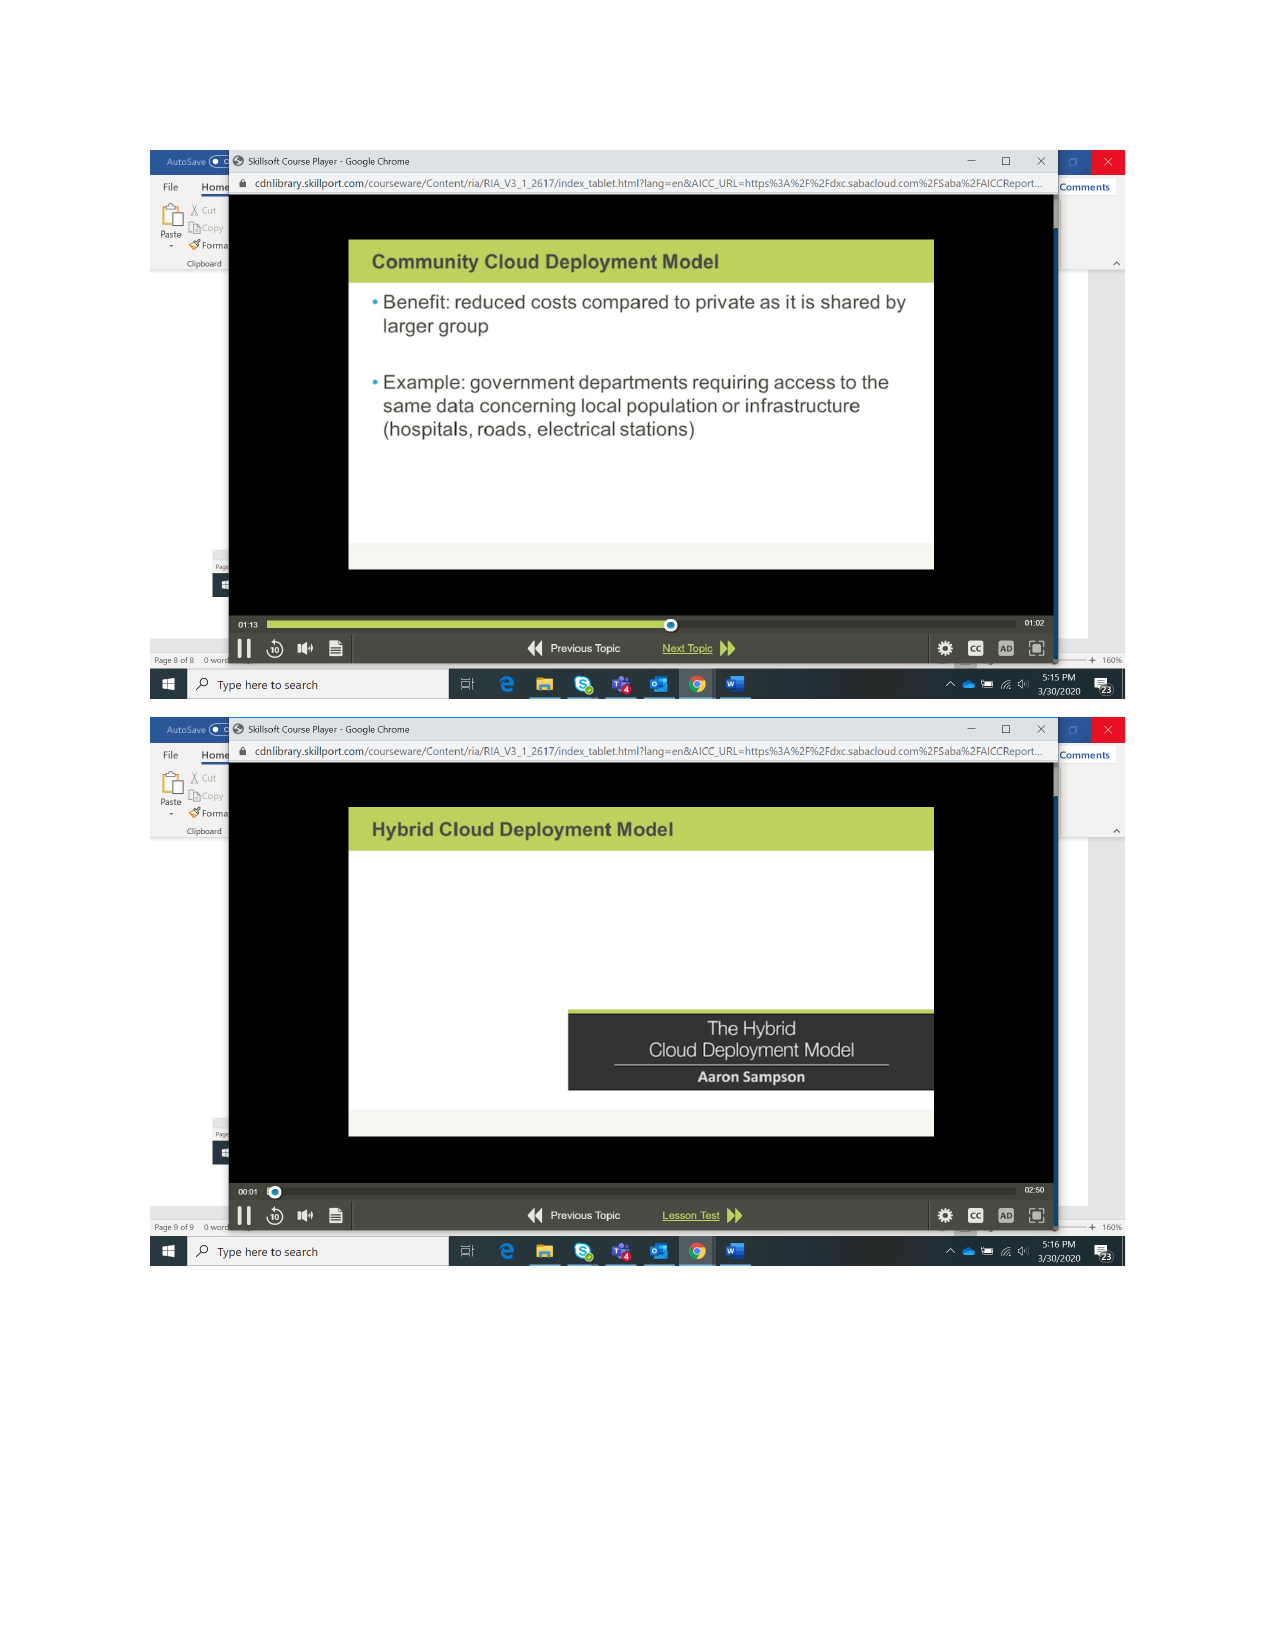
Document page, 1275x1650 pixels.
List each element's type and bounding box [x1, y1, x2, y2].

picture [150, 150, 1125, 699]
picture [150, 717, 1125, 1266]
